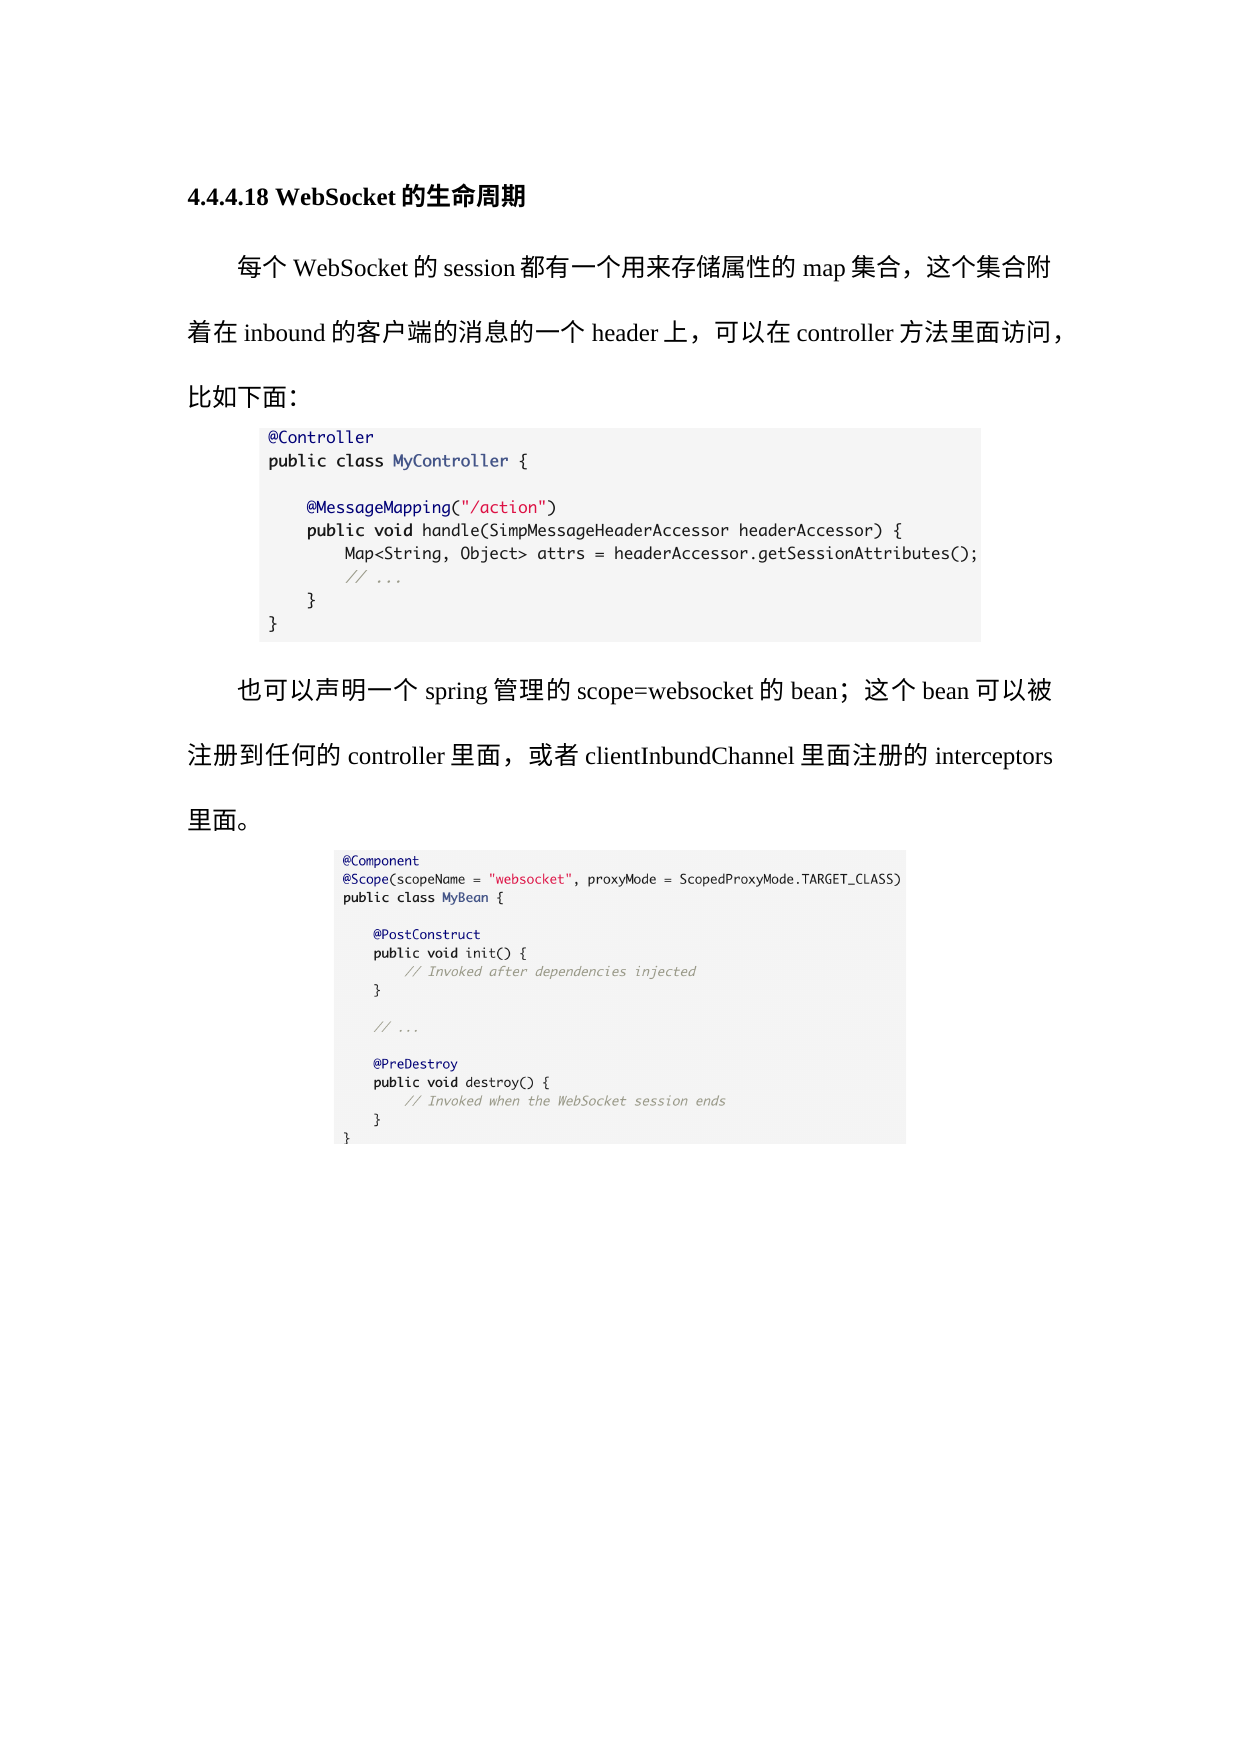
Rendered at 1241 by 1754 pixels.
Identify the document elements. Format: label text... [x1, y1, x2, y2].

subtitle 4.4.4.18 WebSocket的生命周期 [187, 162, 1053, 227]
text 每个WebSocket的session都有一个用来存储属性的map集合，这个集合附着在inbound的客户端的消息的一个header上，可以在controller方法里面访问，比如下面： [187, 233, 1053, 428]
picture [333, 850, 907, 1144]
picture [259, 428, 981, 642]
text 也可以声明一个spring管理的scope=websocket的bean；这个bean可以被注册到任何的controller里面，或者clientInbundChannel里面注册的interceptors里面。 [187, 656, 1053, 851]
